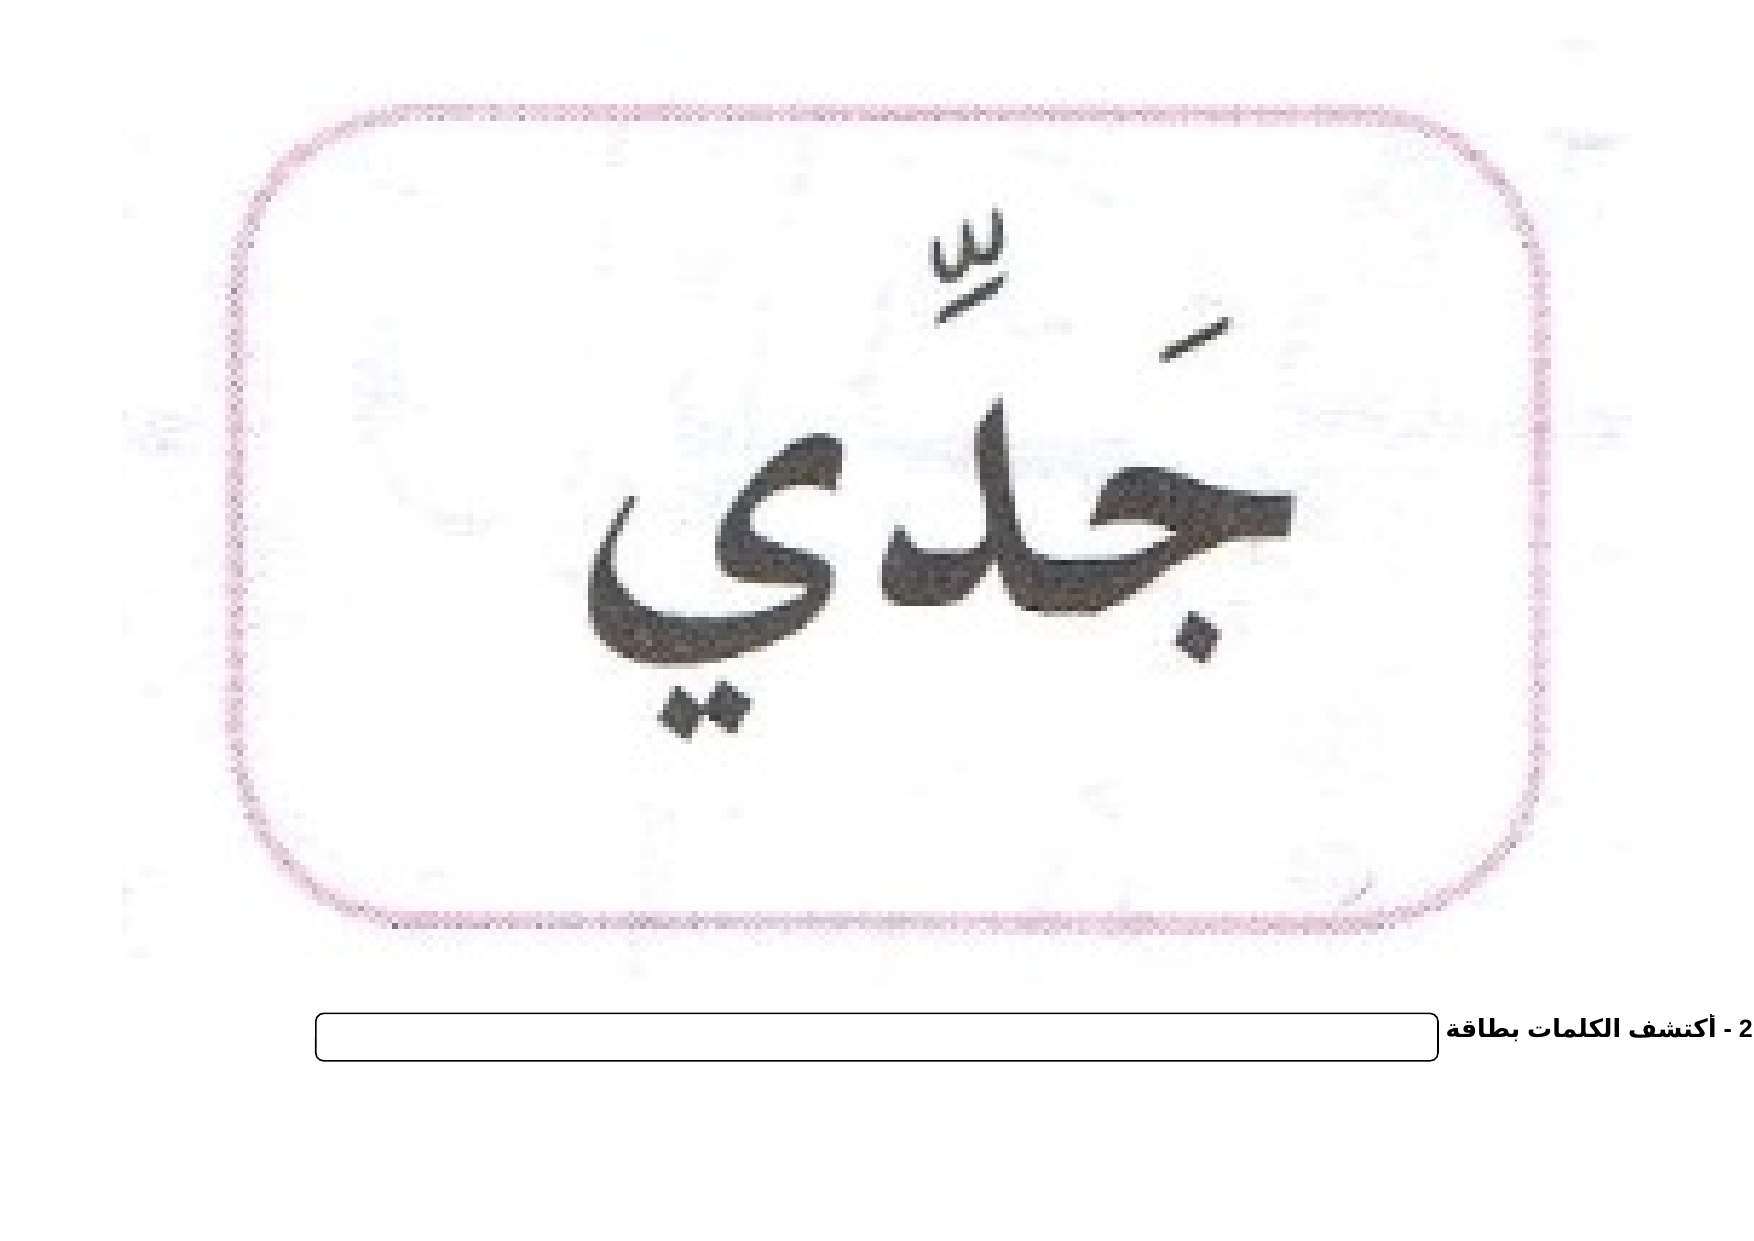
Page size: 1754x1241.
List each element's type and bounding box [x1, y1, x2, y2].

picture [122, 35, 1632, 987]
